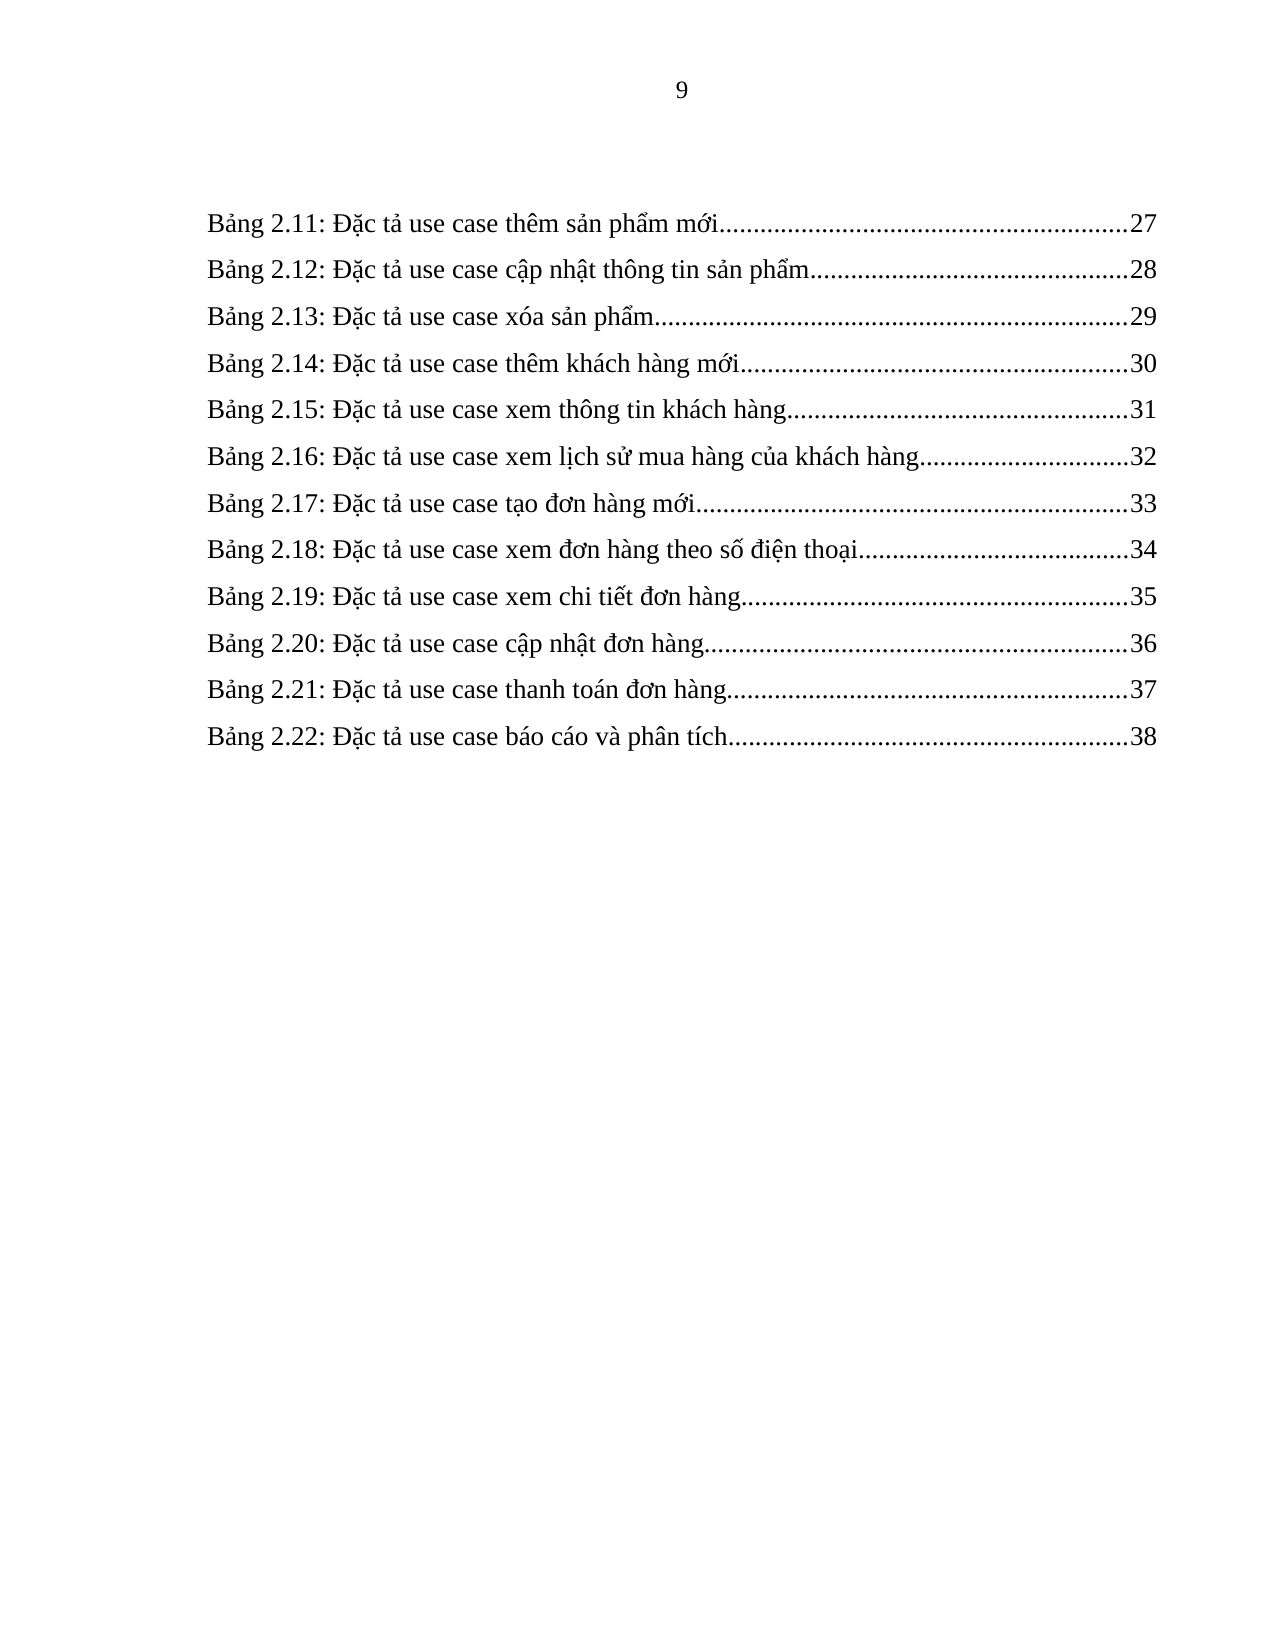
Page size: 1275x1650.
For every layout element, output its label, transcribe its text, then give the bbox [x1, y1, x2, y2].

text Bảng 2.16: Đặc tả use case xem lịch sử mua hàng của khách hàng 32 [207, 440, 1157, 471]
text Bảng 2.15: Đặc tả use case xem thông tin khách hàng 31 [207, 393, 1157, 424]
text Bảng 2.20: Đặc tả use case cập nhật đơn hàng 36 [207, 627, 1157, 658]
text Bảng 2.13: Đặc tả use case xóa sản phẩm 29 [207, 300, 1157, 331]
text Bảng 2.22: Đặc tả use case báo cáo và phân tích 38 [207, 720, 1157, 751]
text Bảng 2.11: Đặc tả use case thêm sản phẩm mới 27 [207, 207, 1157, 238]
text Bảng 2.21: Đặc tả use case thanh toán đơn hàng 37 [207, 673, 1157, 704]
text Bảng 2.12: Đặc tả use case cập nhật thông tin sản phẩm 28 [207, 253, 1157, 284]
text Bảng 2.14: Đặc tả use case thêm khách hàng mới 30 [207, 347, 1157, 378]
text Bảng 2.19: Đặc tả use case xem chi tiết đơn hàng 35 [207, 580, 1157, 611]
text Bảng 2.17: Đặc tả use case tạo đơn hàng mới 33 [207, 487, 1157, 518]
text Bảng 2.18: Đặc tả use case xem đơn hàng theo số điện thoại 34 [207, 533, 1157, 564]
